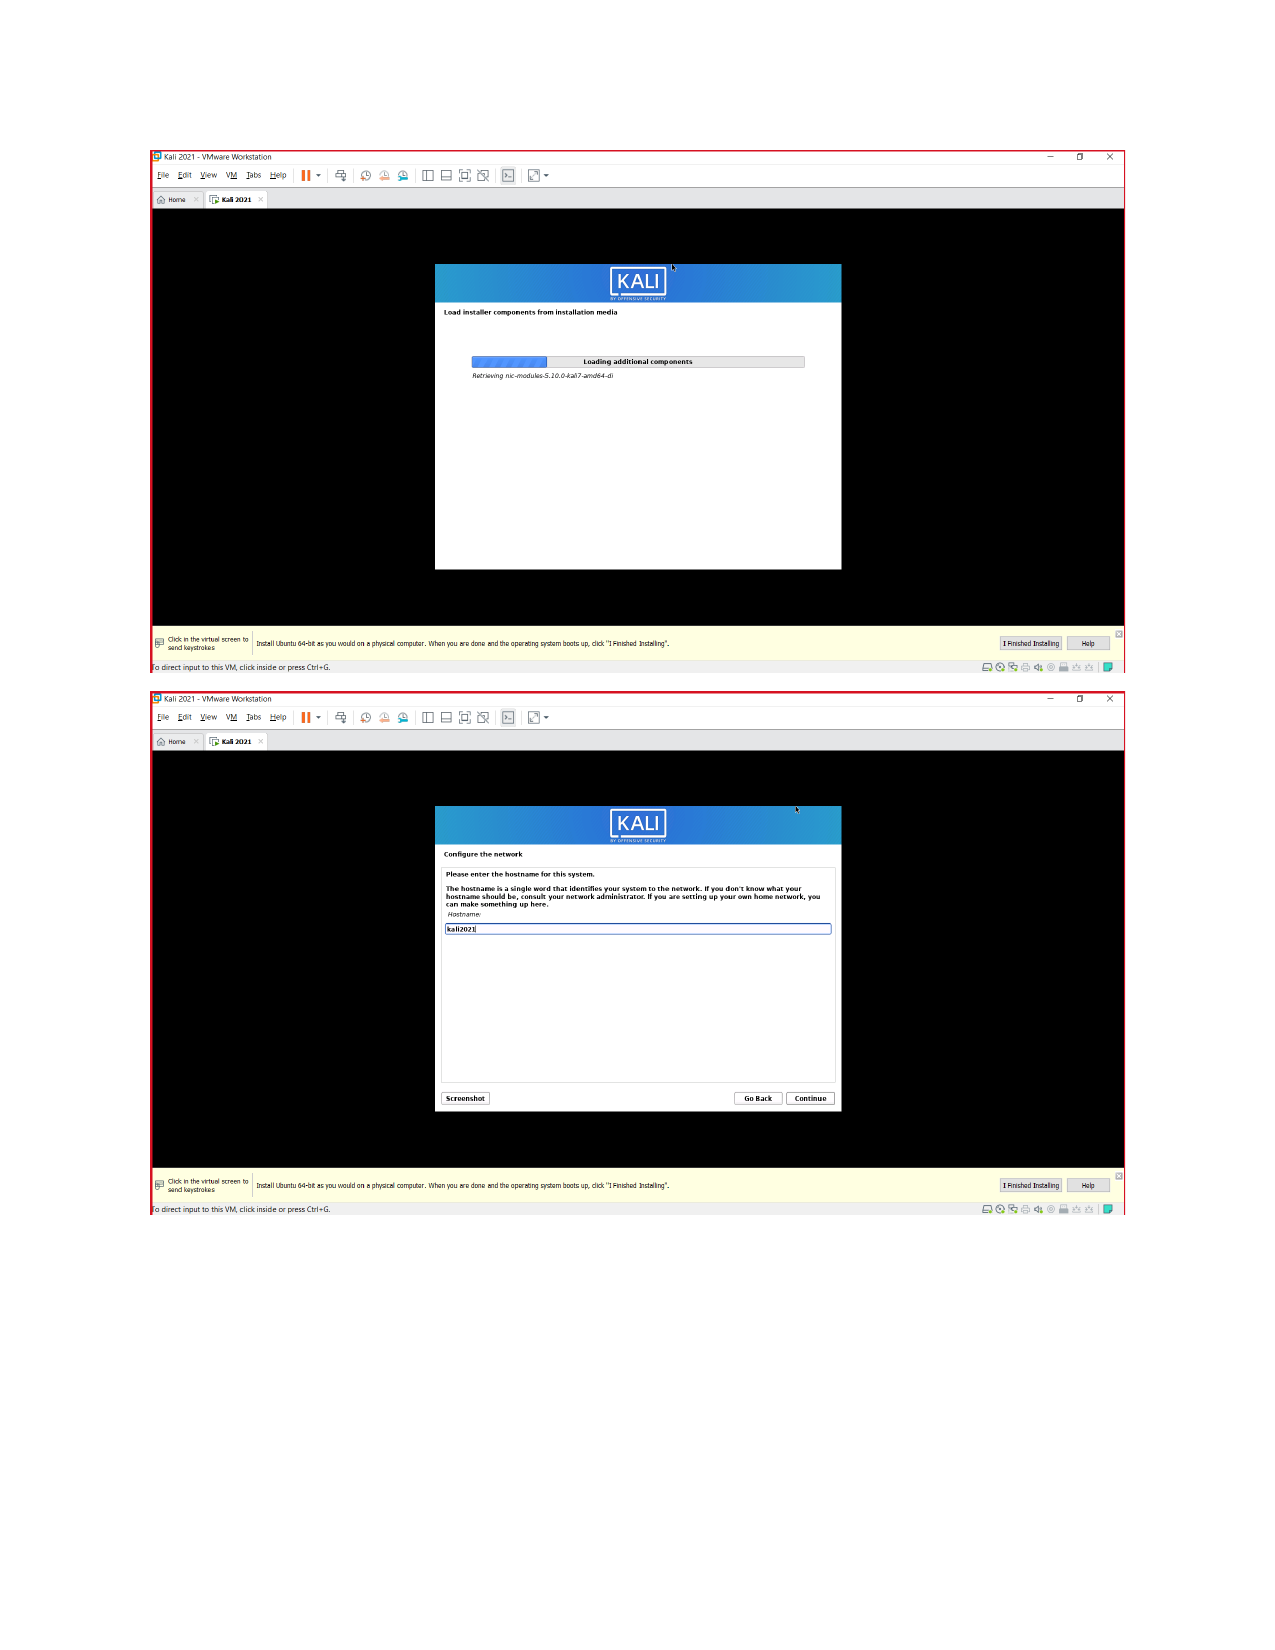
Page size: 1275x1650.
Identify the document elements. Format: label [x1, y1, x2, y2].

picture [150, 150, 1125, 673]
picture [150, 691, 1125, 1215]
